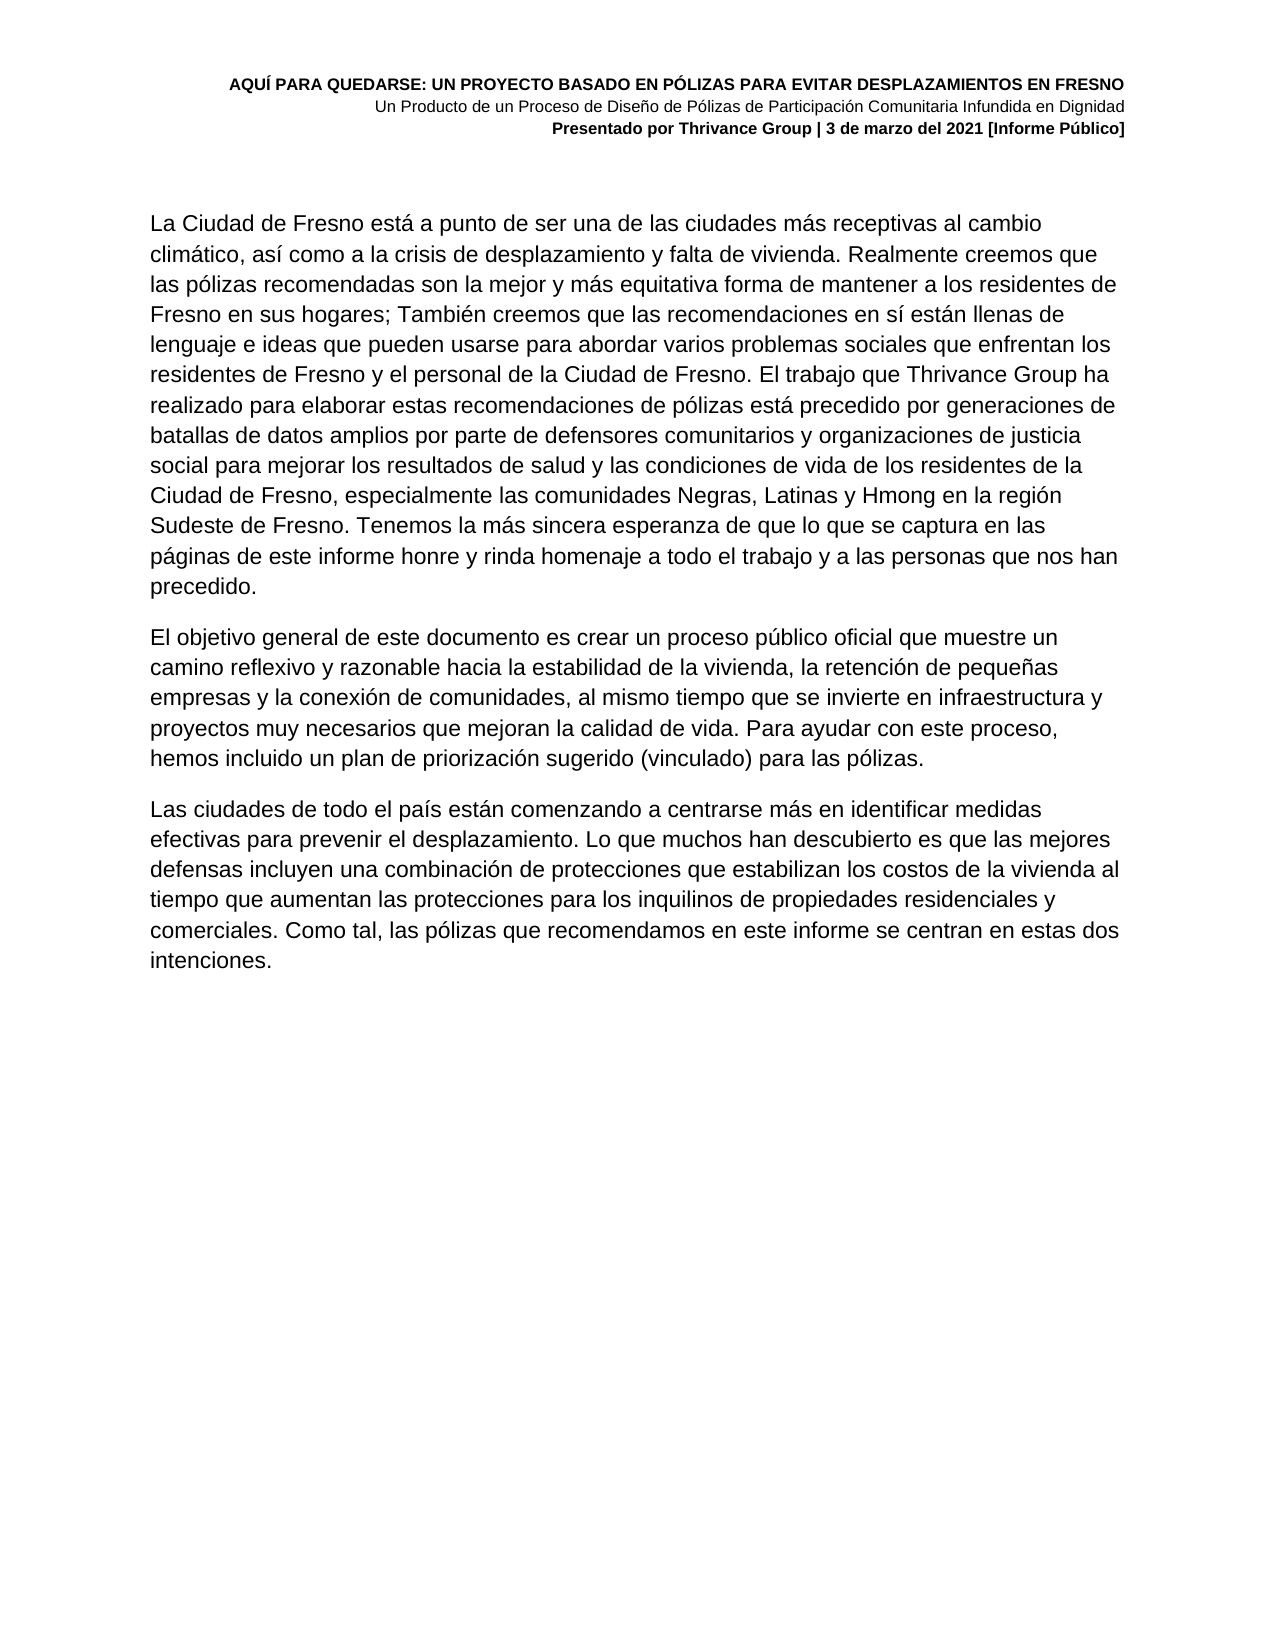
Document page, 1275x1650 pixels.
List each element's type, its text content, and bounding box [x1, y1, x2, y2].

text El objetivo general de este documento es crear un proceso público oficial que muestre un camino reflexivo y razonable hacia la estabilidad de la vivienda, la retención de pequeñas empresas y la conexión de comunidades, al mismo tiempo que se invierte en infraestructura y proyectos muy necesarios que mejoran la calidad de vida. Para ayudar con este proceso, hemos incluido un plan de priorización sugerido (vinculado) para las pólizas. [150, 624, 1125, 771]
text Las ciudades de todo el país están comenzando a centrarse más en identificar medidas efectivas para prevenir el desplazamiento. Lo que muchos han descubierto es que las mejores defensas incluyen una combinación de protecciones que estabilizan los costos de la vivienda al tiempo que aumentan las protecciones para los inquilinos de propiedades residenciales y comerciales. Como tal, las pólizas que recomendamos en este informe se centran en estas dos intenciones. [150, 796, 1125, 973]
text La Ciudad de Fresno está a punto de ser una de las ciudades más receptivas al cambio climático, así como a la crisis de desplazamiento y falta de vivienda. Realmente creemos que las pólizas recomendadas son la mejor y más equitativa forma de mantener a los residentes de Fresno en sus hogares; También creemos que las recomendaciones en sí están llenas de lenguaje e ideas que pueden usarse para abordar varios problemas sociales que enfrentan los residentes de Fresno y el personal de la Ciudad de Fresno. El trabajo que Thrivance Group ha realizado para elaborar estas recomendaciones de pólizas está precedido por generaciones de batallas de datos amplios por parte de defensores comunitarios y organizaciones de justicia social para mejorar los resultados de salud y las condiciones de vida de los residentes de la Ciudad de Fresno, especialmente las comunidades Negras, Latinas y Hmong en la región Sudeste de Fresno. Tenemos la más sincera esperanza de que lo que se captura en las páginas de este informe honre y rinda homenaje a todo el trabajo y a las personas que nos han precedido. [150, 210, 1125, 599]
